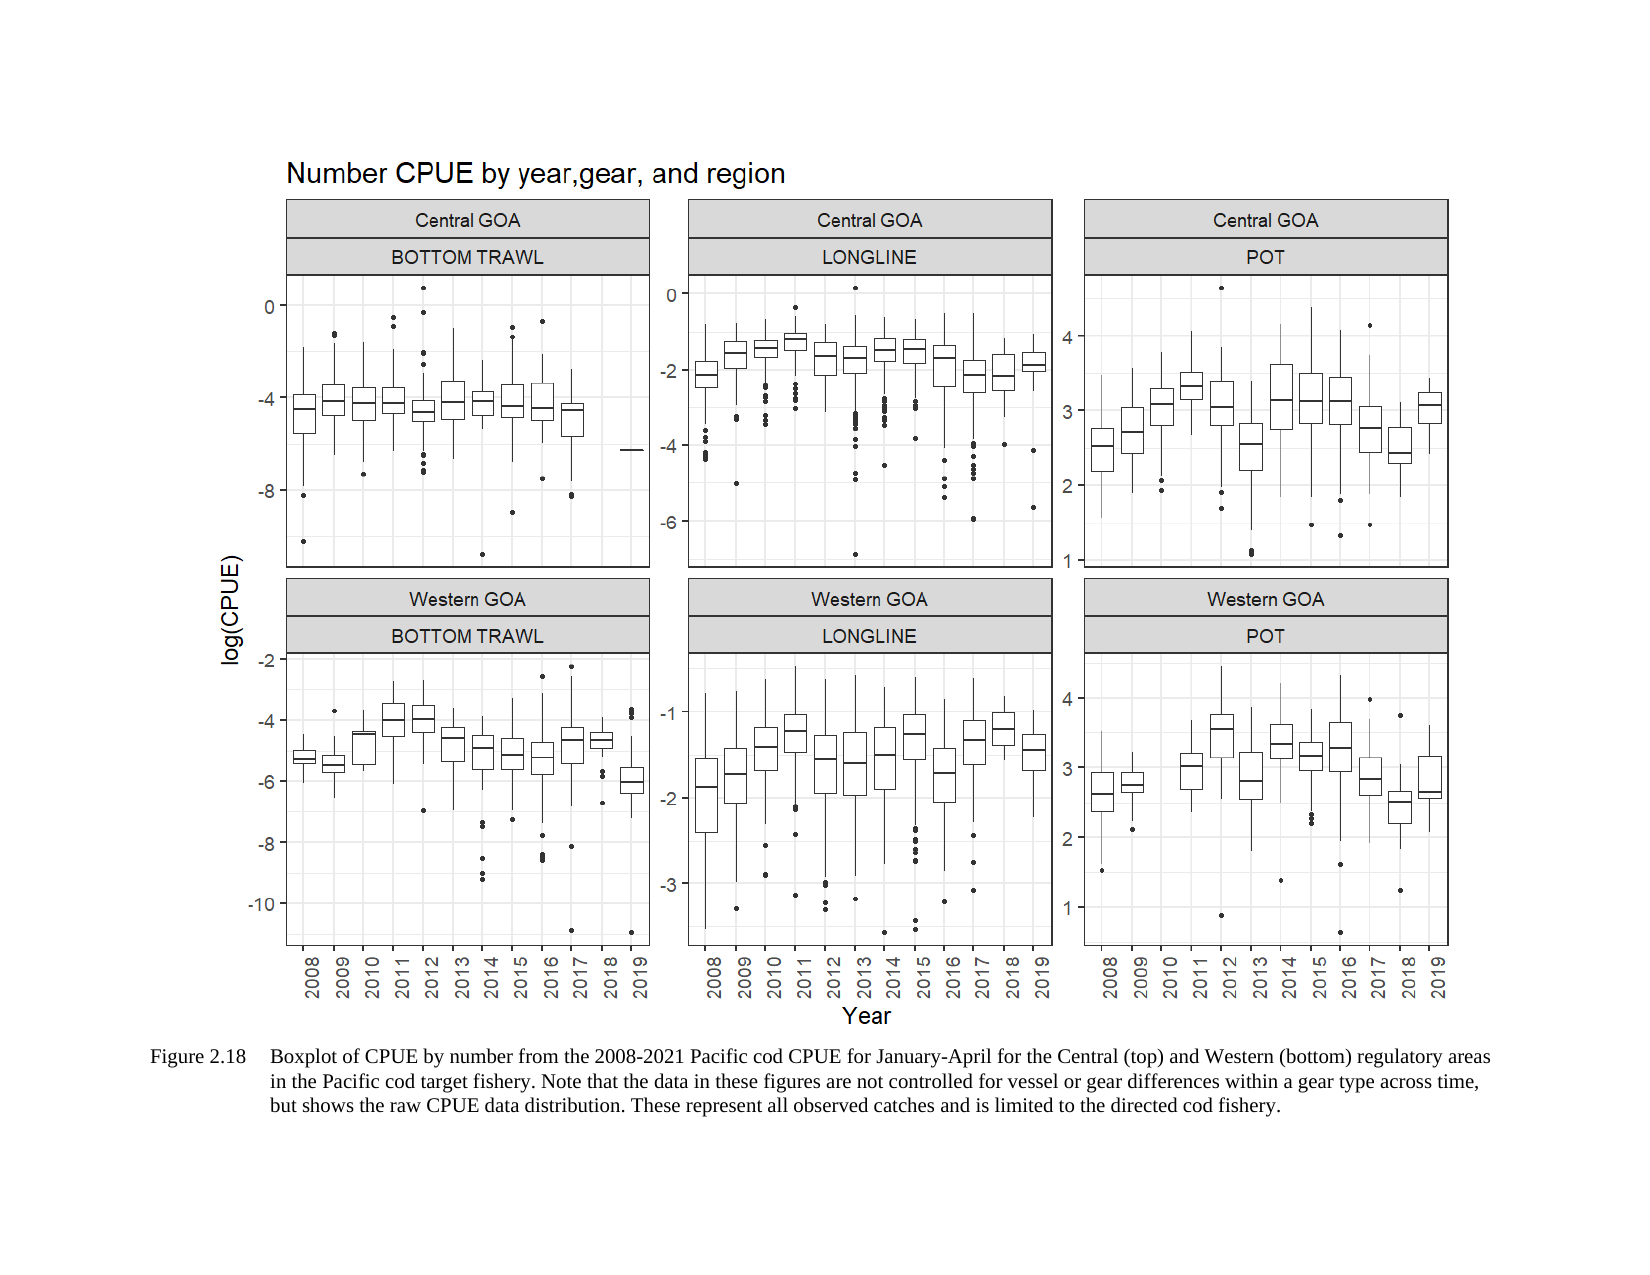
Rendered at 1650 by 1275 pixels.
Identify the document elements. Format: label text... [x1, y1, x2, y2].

picture [208, 150, 1459, 1039]
